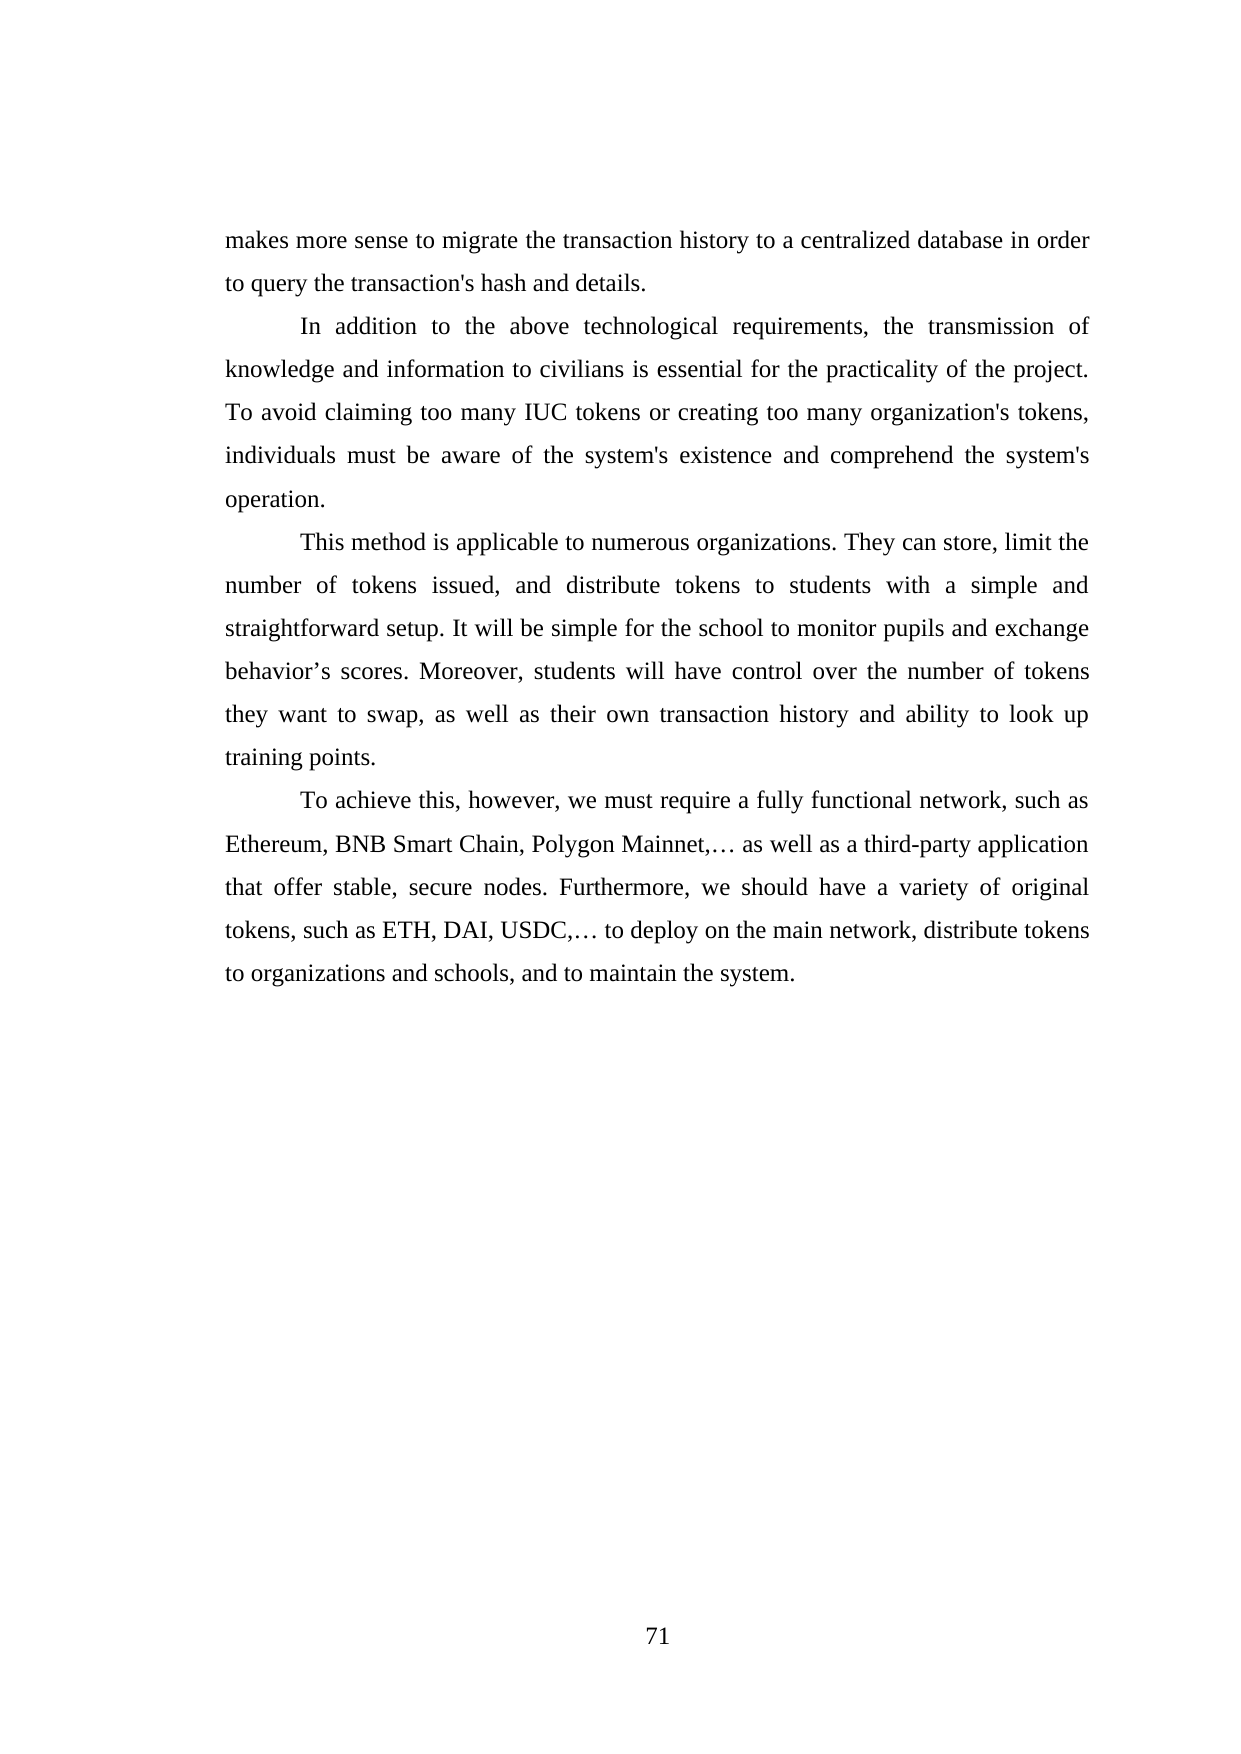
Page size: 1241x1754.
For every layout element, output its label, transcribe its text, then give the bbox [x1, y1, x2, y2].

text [225, 225, 1090, 297]
text In addition to the above technological requirements, the transmission of knowledge and information to civilians is essential for the practicality of the project. To avoid claiming too many IUC tokens or creating too many organization's tokens, individuals must be aware of the system's existence and comprehend the system's operation. [225, 311, 1090, 512]
text This method is applicable to numerous organizations. They can store, limit the number of tokens issued, and distribute tokens to students with a simple and straightforward setup. It will be simple for the school to monitor pupils and exchange behavior’s scores. Moreover, students will have control over the number of tokens they want to swap, as well as their own transaction history and ability to look up training points. [225, 527, 1090, 771]
text To achieve this, however, we must require a fully functional network, such as Ethereum, BNB Smart Chain, Polygon Mainnet,… as well as a third-party application that offer stable, secure nodes. Furthermore, we should have a variety of original tokens, such as ETH, DAI, USDC,… to deploy on the main network, distribute tokens to organizations and schools, and to maintain the system. [225, 786, 1090, 987]
